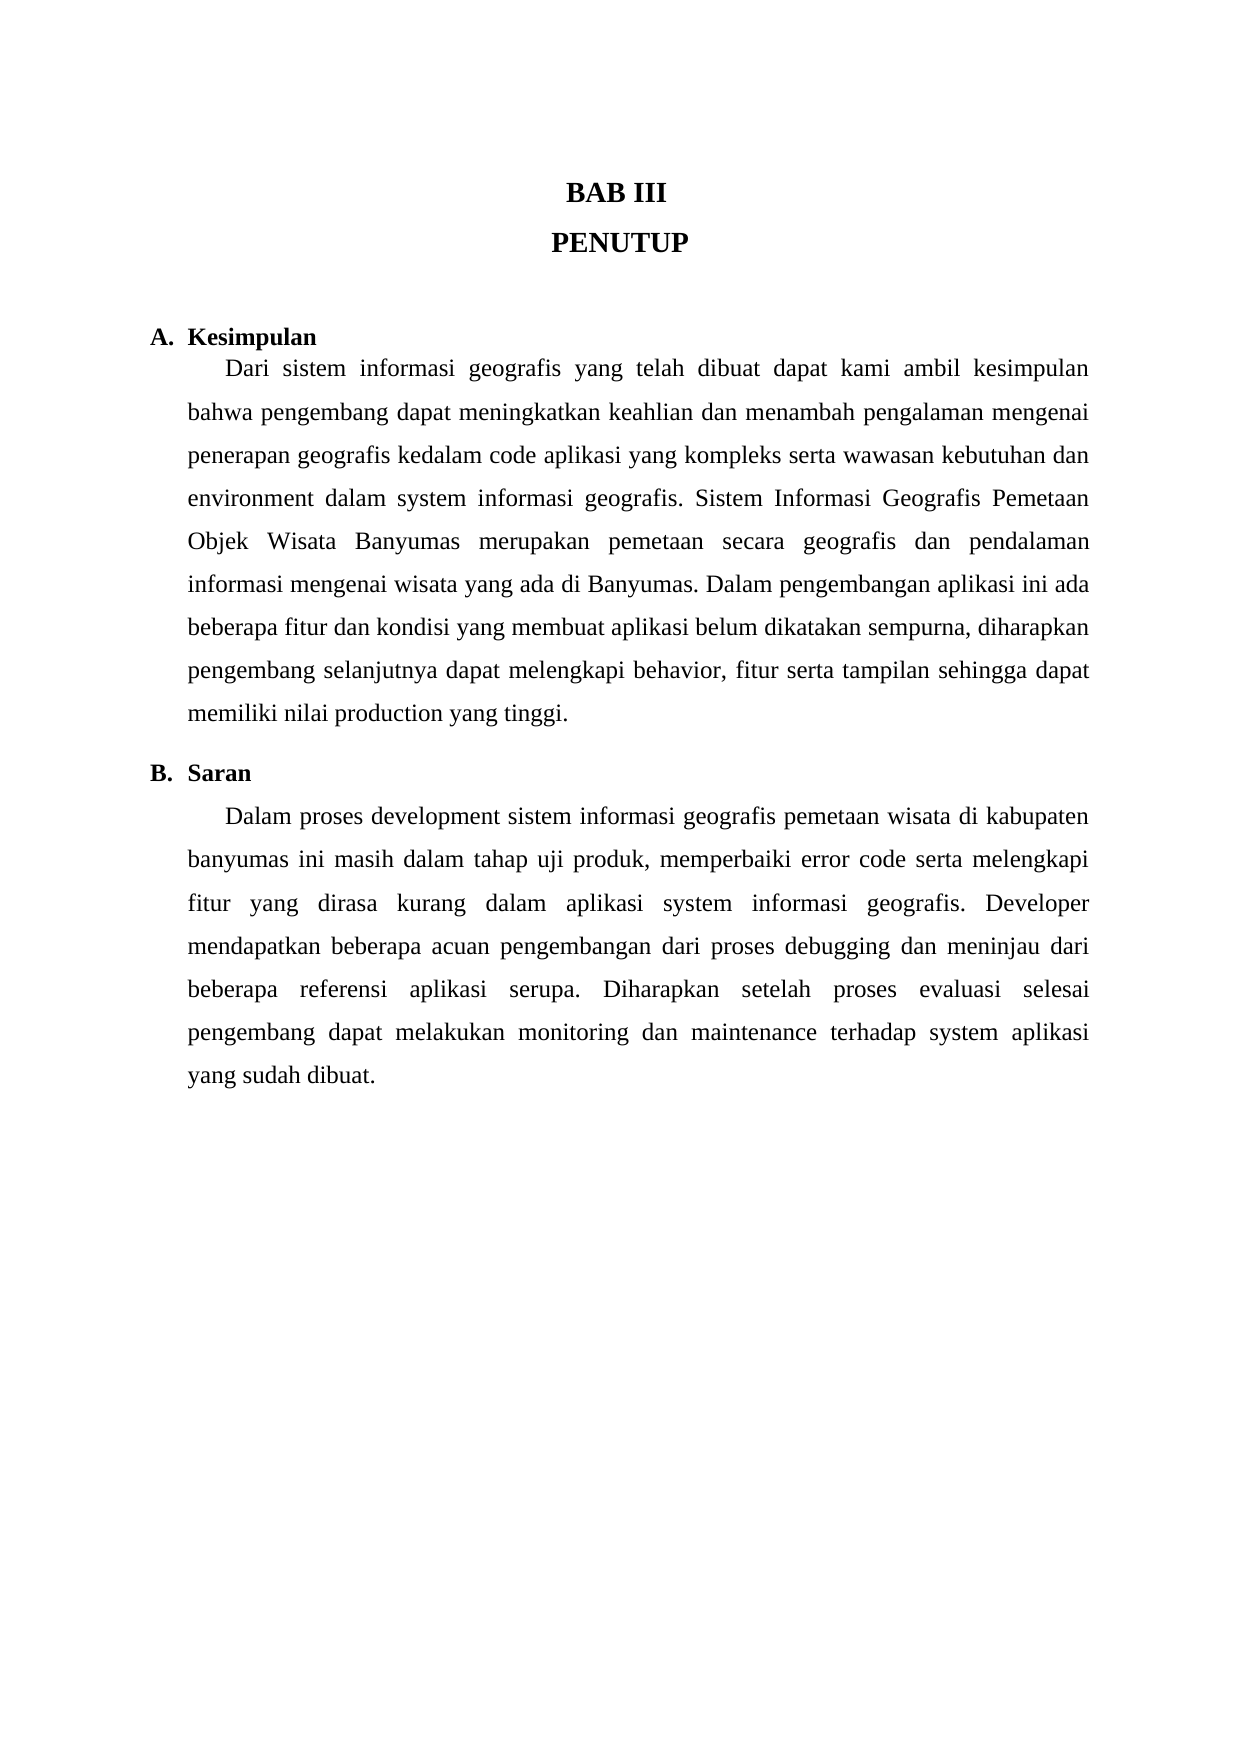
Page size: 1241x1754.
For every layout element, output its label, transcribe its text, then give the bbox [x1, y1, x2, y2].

text Dari sistem informasi geografis yang telah dibuat dapat kami ambil kesimpulan bahwa pengembang dapat meningkatkan keahlian dan menambah pengalaman mengenai penerapan geografis kedalam code aplikasi yang kompleks serta wawasan kebutuhan dan environment dalam system informasi geografis. Sistem Informasi Geografis Pemetaan Objek Wisata Banyumas merupakan pemetaan secara geografis dan pendalaman informasi mengenai wisata yang ada di Banyumas. Dalam pengembangan aplikasi ini ada beberapa fitur dan kondisi yang membuat aplikasi belum dikatakan sempurna, diharapkan pengembang selanjutnya dapat melengkapi behavior, fitur serta tampilan sehingga dapat memiliki nilai production yang tinggi. [187, 353, 1090, 727]
subtitle Kesimpulan [150, 322, 1090, 351]
subtitle BAB III PENUTUP [150, 175, 1090, 259]
text Dalam proses development sistem informasi geografis pemetaan wisata di kabupaten banyumas ini masih dalam tahap uji produk, memperbaiki error code serta melengkapi fitur yang dirasa kurang dalam aplikasi system informasi geografis. Developer mendapatkan beberapa acuan pengembangan dari proses debugging dan meninjau dari beberapa referensi aplikasi serupa. Diharapkan setelah proses evaluasi selesai pengembang dapat melakukan monitoring dan maintenance terhadap system aplikasi yang sudah dibuat. [187, 801, 1090, 1089]
subtitle Saran [150, 758, 1090, 787]
